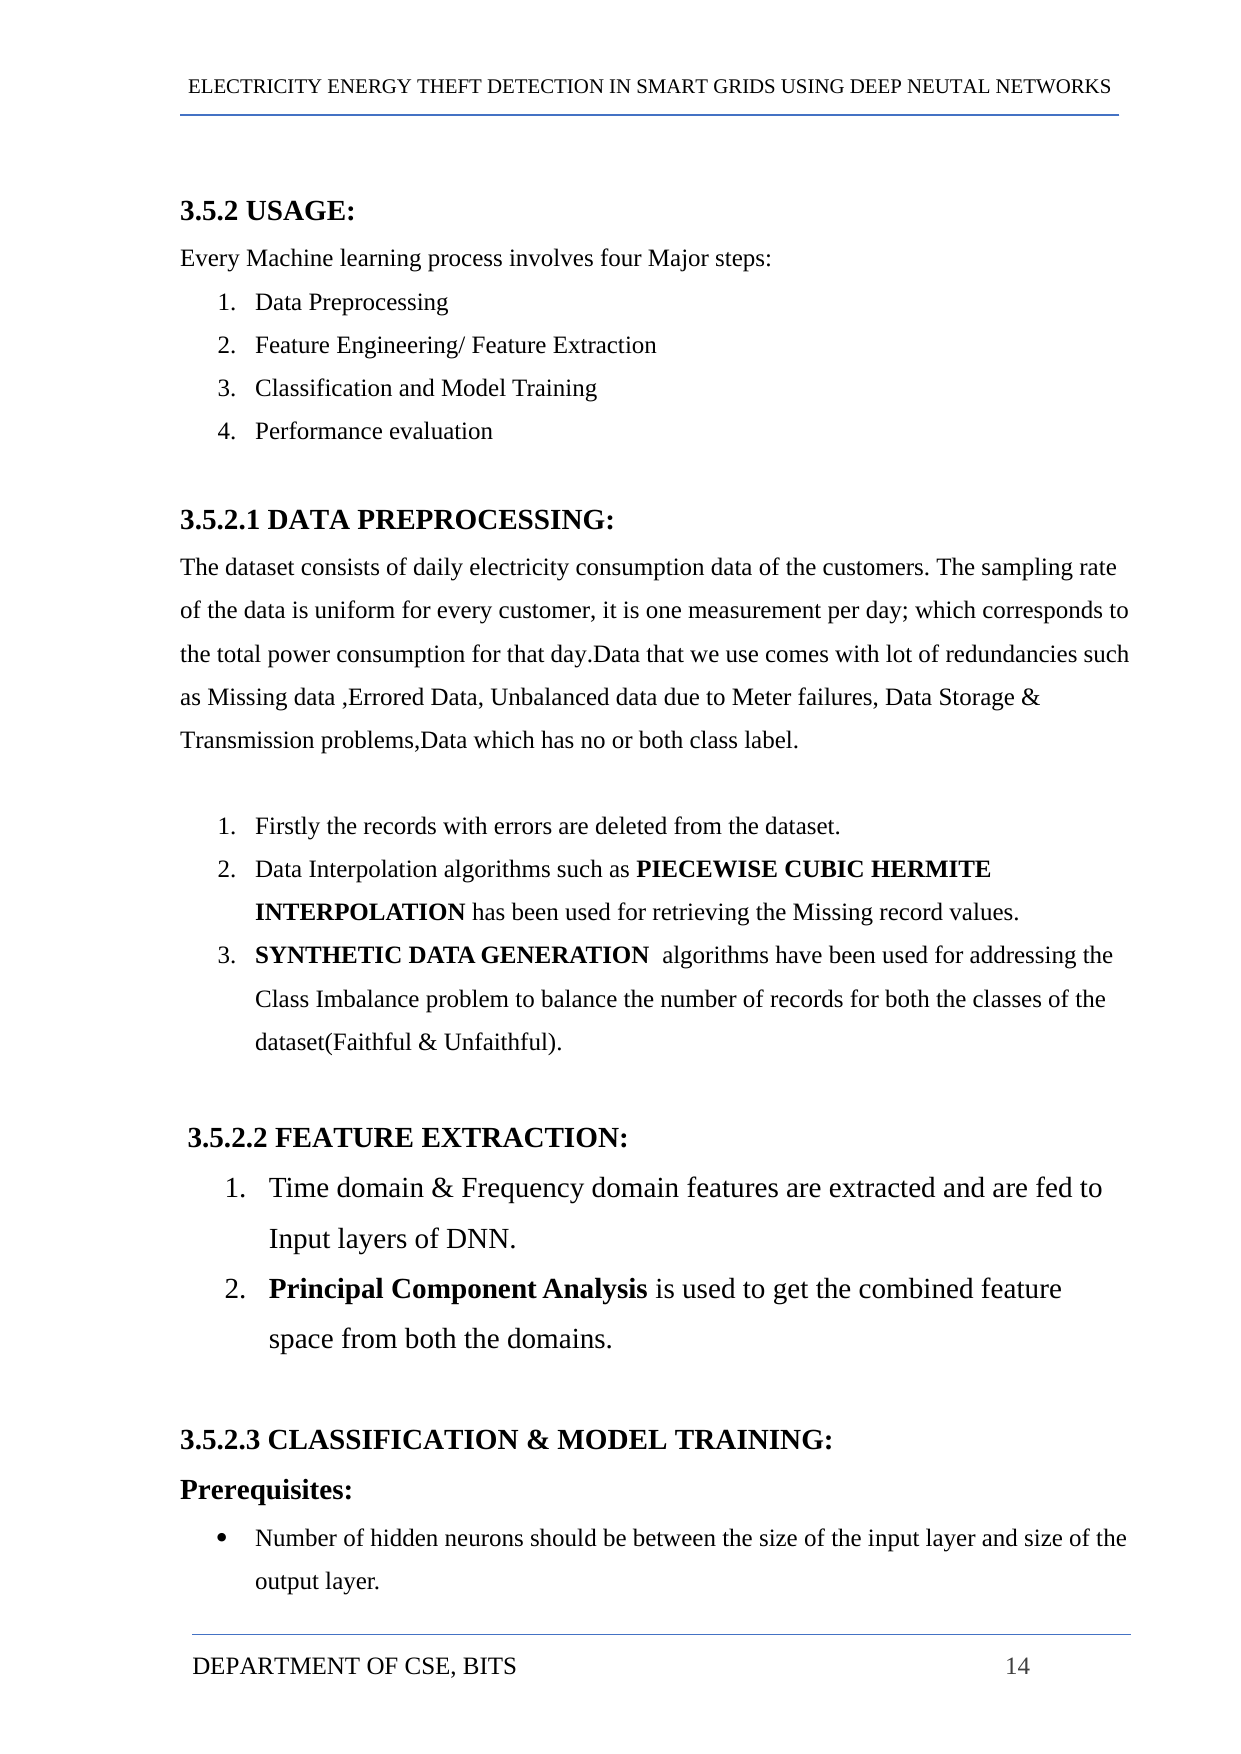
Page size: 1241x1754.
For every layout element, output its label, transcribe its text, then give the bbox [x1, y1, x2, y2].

list Firstly the records with errors are deleted from the dataset. [217, 811, 1131, 840]
list Number of hidden neurons should be between the size of the input layer and size of the output layer. [217, 1523, 1131, 1595]
text 3.5.2.2 FEATURE EXTRACTION: [180, 1120, 1131, 1154]
list Time domain & Frequency domain features are extracted and are fed to Input layers of DNN. [224, 1171, 1131, 1254]
list Data Interpolation algorithms such as PIECEWISE CUBIC HERMITE INTERPOLATION has been used for retrieving the Missing record values. [217, 854, 1131, 926]
text 3.5.2 USAGE: [180, 193, 1131, 227]
text Every Machine learning process involves four Major steps: [180, 243, 1131, 272]
list SYNTHETIC DATA GENERATION algorithms have been used for addressing the Class Imbalance problem to balance the number of records for both the classes of the dataset(Faithful & Unfaithful). [217, 941, 1131, 1056]
list Classification and Model Training [217, 373, 1131, 402]
text The dataset consists of daily electricity consumption data of the customers. The sampling rate of the data is uniform for every customer, it is one measurement per day; which corresponds to the total power consumption for that day.Data that we use comes with lot of redundancies such as Missing data ,Errored Data, Unbalanced data due to Meter failures, Data Storage & Transmission problems,Data which has no or both class label. [180, 552, 1131, 754]
list Data Preprocessing [217, 287, 1131, 315]
list Performance evaluation [217, 416, 1131, 445]
list Feature Engineering/ Feature Extraction [217, 330, 1131, 358]
text 3.5.2.1 DATA PREPROCESSING: [180, 502, 1131, 536]
list Principal Component Analysis is used to get the combined feature space from both the domains. [224, 1271, 1131, 1355]
text 3.5.2.3 CLASSIFICATION & MODEL TRAINING: [180, 1422, 1131, 1456]
text Prerequisites: [180, 1472, 1131, 1506]
